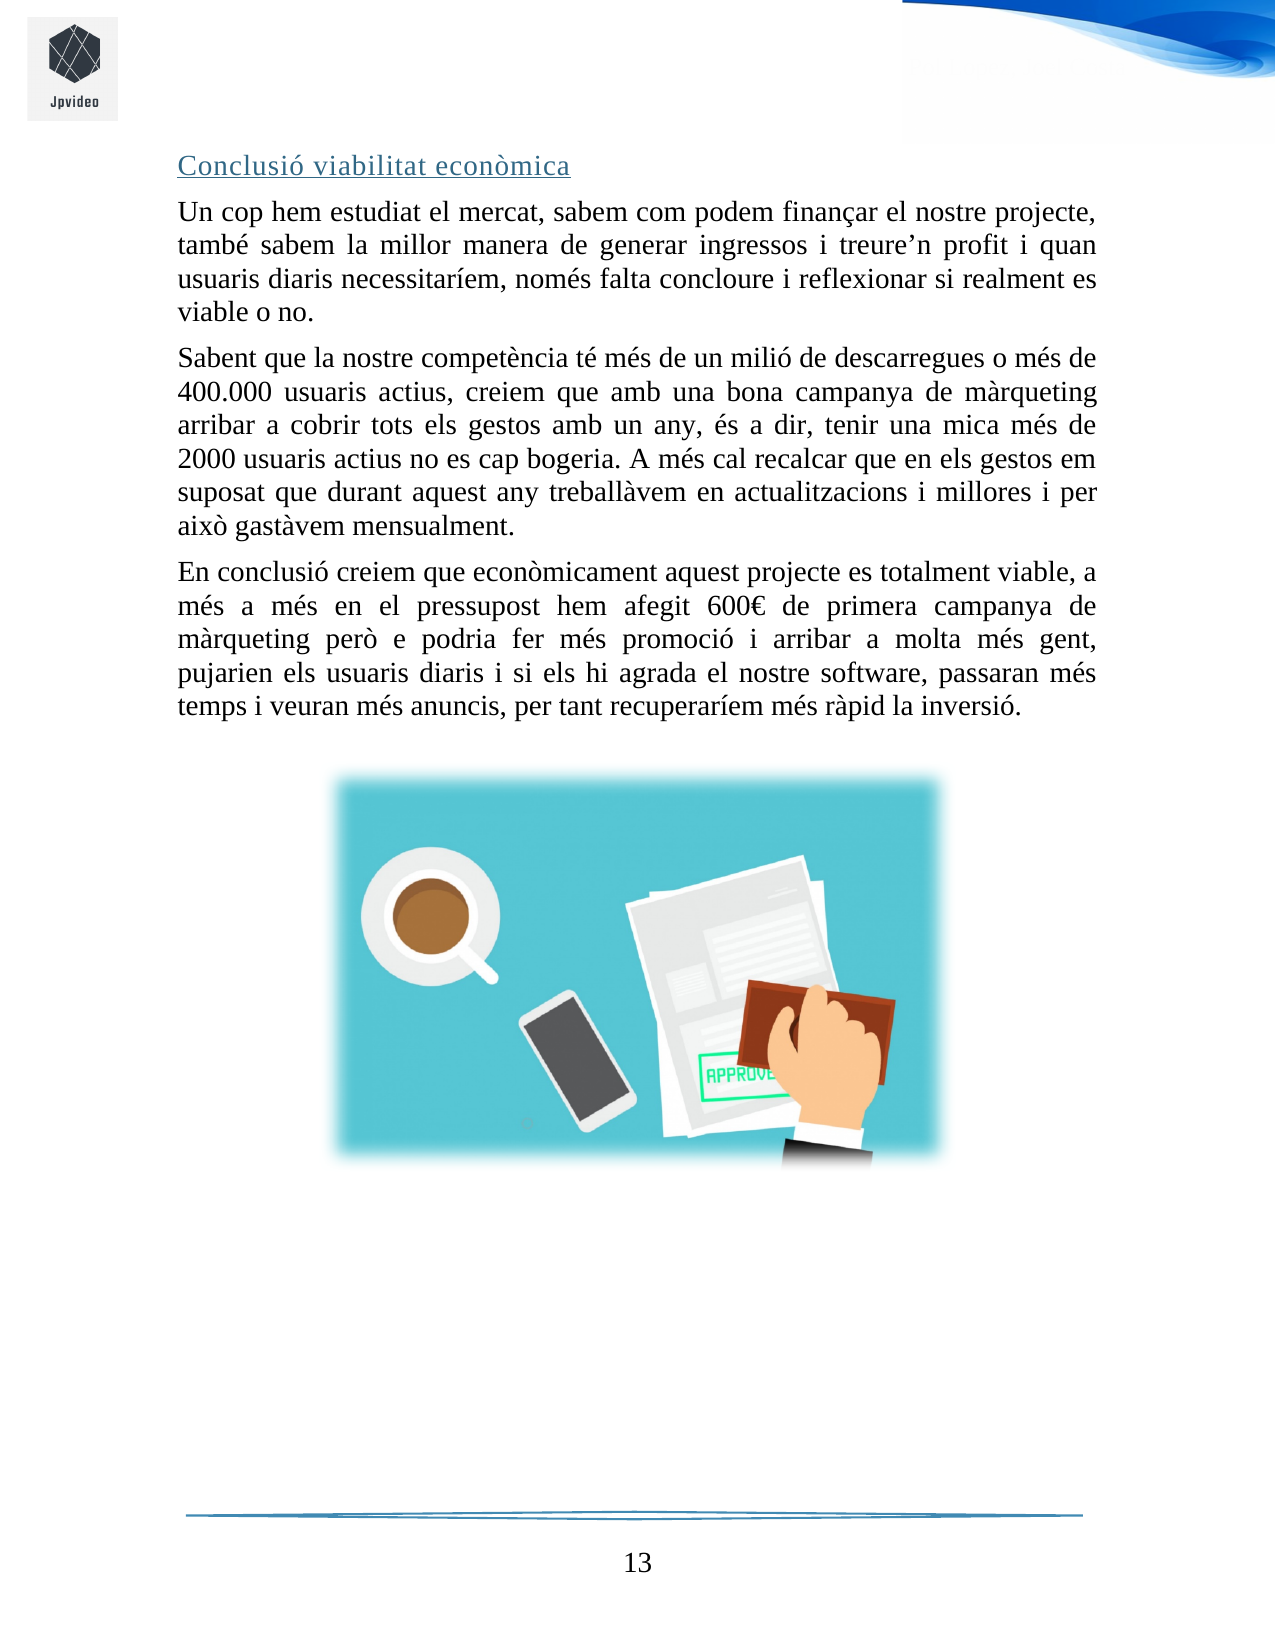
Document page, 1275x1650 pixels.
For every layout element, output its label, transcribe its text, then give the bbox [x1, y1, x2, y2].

picture [27, 17, 118, 121]
picture [903, 0, 1275, 143]
text Sabent que la nostre competència té més de un milió de descarregues o més de 400.000 usuaris actius, creiem que amb una bona campanya de màrqueting arribar a cobrir tots els gestos amb un any, és a dir, tenir una mica més de 2000 usuaris actius no es cap bogeria. A més cal recalcar que en els gestos em suposat que durant aquest any treballàvem en actualitzacions i millores i per això gastàvem mensualment. [177, 340, 1098, 542]
subtitle Conclusió viabilitat econòmica [177, 148, 1098, 181]
text Un cop hem estudiat el mercat, sabem com podem finançar el nostre projecte, també sabem la millor manera de generar ingressos i treure’n profit i quan usuaris diaris necessitaríem, només falta concloure i reflexionar si realment es viable o no. [177, 194, 1098, 328]
picture [348, 790, 927, 1143]
text En conclusió creiem que econòmicament aquest projecte es totalment viable, a més a més en el pressupost hem afegit 600€ de primera campanya de màrqueting però e podria fer més promoció i arribar a molta més gent, pujarien els usuaris diaris i si els hi agrada el nostre software, passaran més temps i veuran més anuncis, per tant recuperaríem més ràpid la inversió. [177, 554, 1098, 722]
